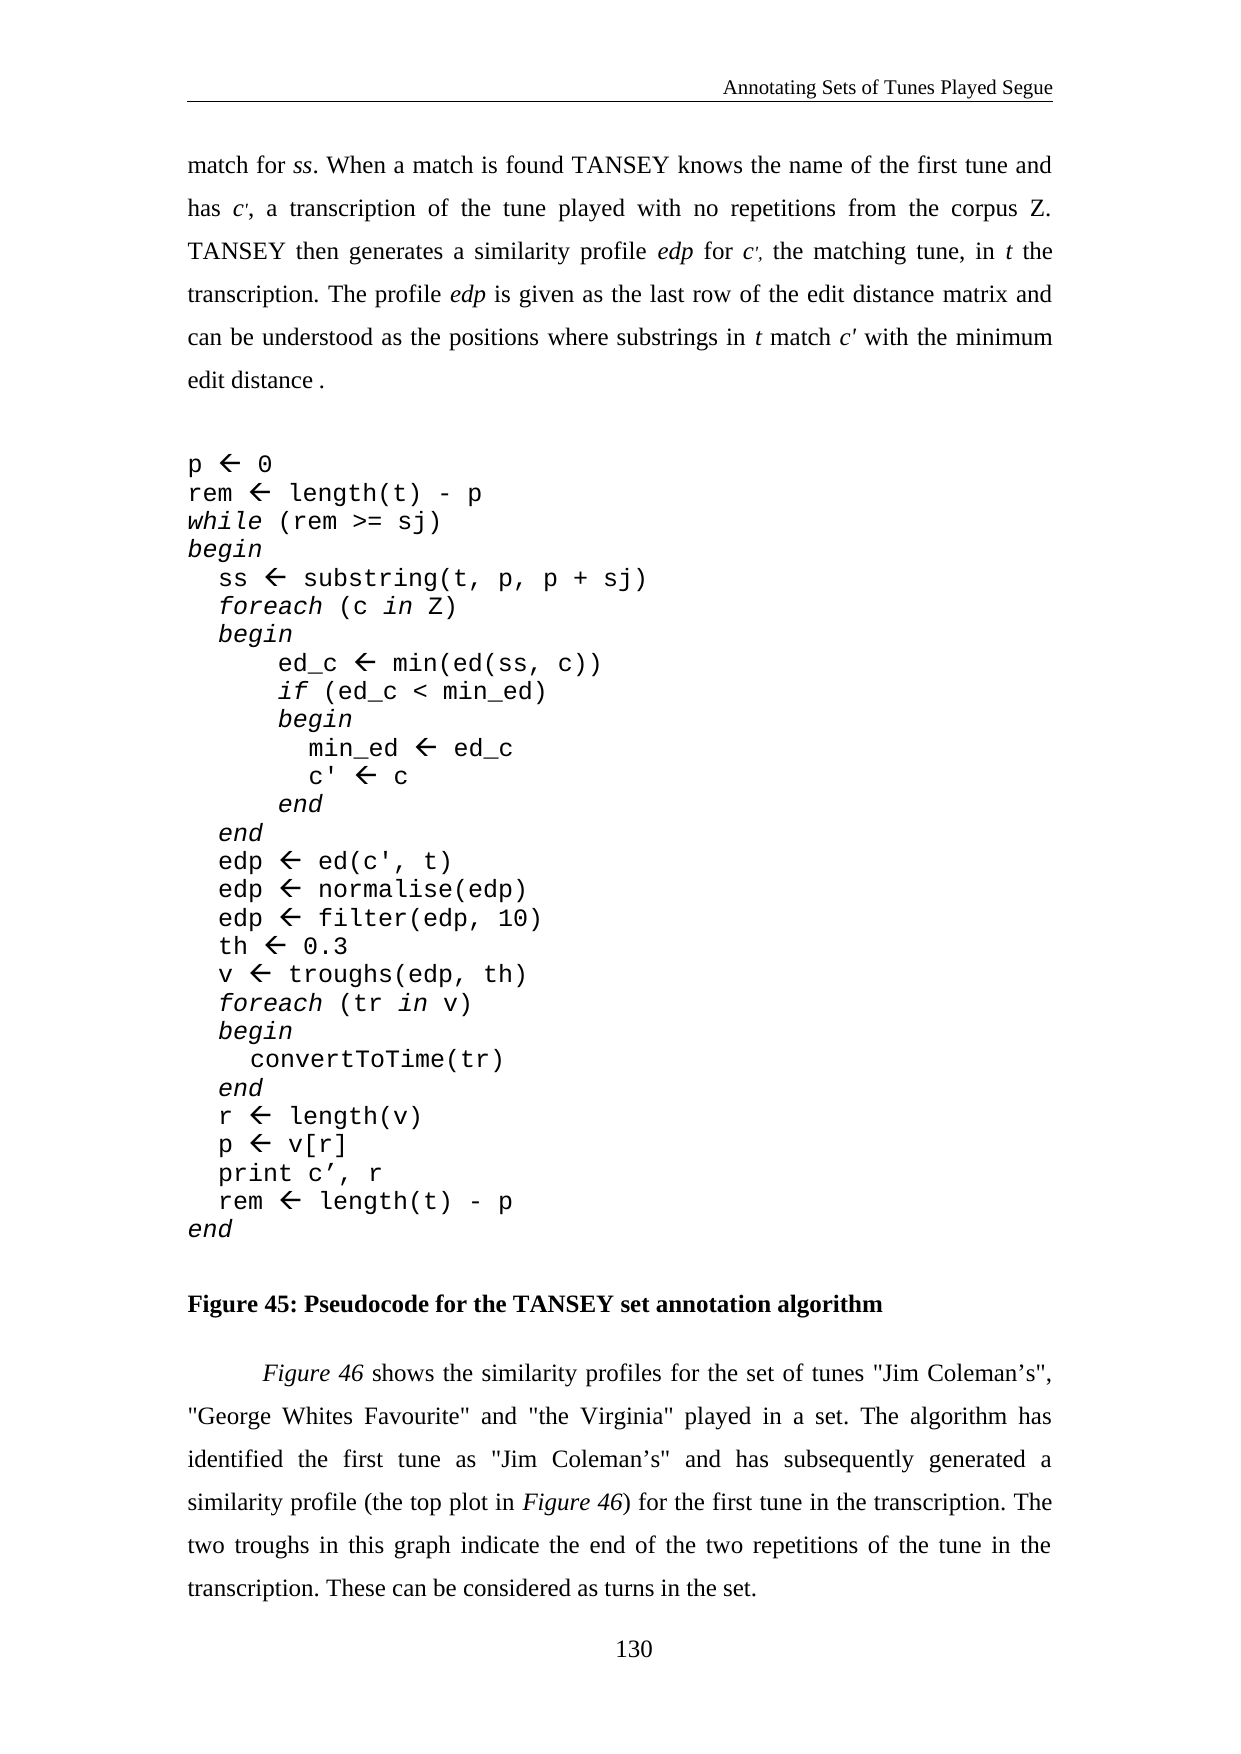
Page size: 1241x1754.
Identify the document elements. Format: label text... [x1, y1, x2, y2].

text begin [187, 622, 1053, 650]
text end [187, 1075, 1053, 1103]
text ss substring(t, p, p + sj) [187, 565, 1053, 593]
text p 0 [187, 452, 1053, 480]
text convertToTime(tr) [187, 1047, 1053, 1075]
text ed_c min(ed(ss, c)) [187, 650, 1053, 678]
text foreach (c in Z) [187, 593, 1053, 622]
text end [187, 1217, 1053, 1245]
text min_ed ed_c [187, 735, 1053, 763]
text c' c [187, 763, 1053, 792]
text p v[r] [187, 1132, 1053, 1160]
text if (ed_c < min_ed) [187, 678, 1053, 707]
text foreach (tr in v) [187, 990, 1053, 1018]
text th 0.3 [187, 933, 1053, 962]
text r length(v) [187, 1103, 1053, 1132]
text v troughs(edp, th) [187, 962, 1053, 990]
text rem length(t) - p [187, 1188, 1053, 1217]
text rem length(t) - p [187, 480, 1053, 508]
text end [187, 792, 1053, 820]
text begin [187, 537, 1053, 565]
text begin [187, 707, 1053, 735]
text edp filter(edp, 10) [187, 905, 1053, 933]
text end [187, 820, 1053, 848]
text print c’, r [187, 1160, 1053, 1188]
text begin [187, 1018, 1053, 1047]
text while (rem >= sj) [187, 508, 1053, 537]
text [175, 150, 1053, 394]
text edp ed(c', t) [187, 848, 1053, 877]
text edp normalise(edp) [187, 877, 1053, 905]
